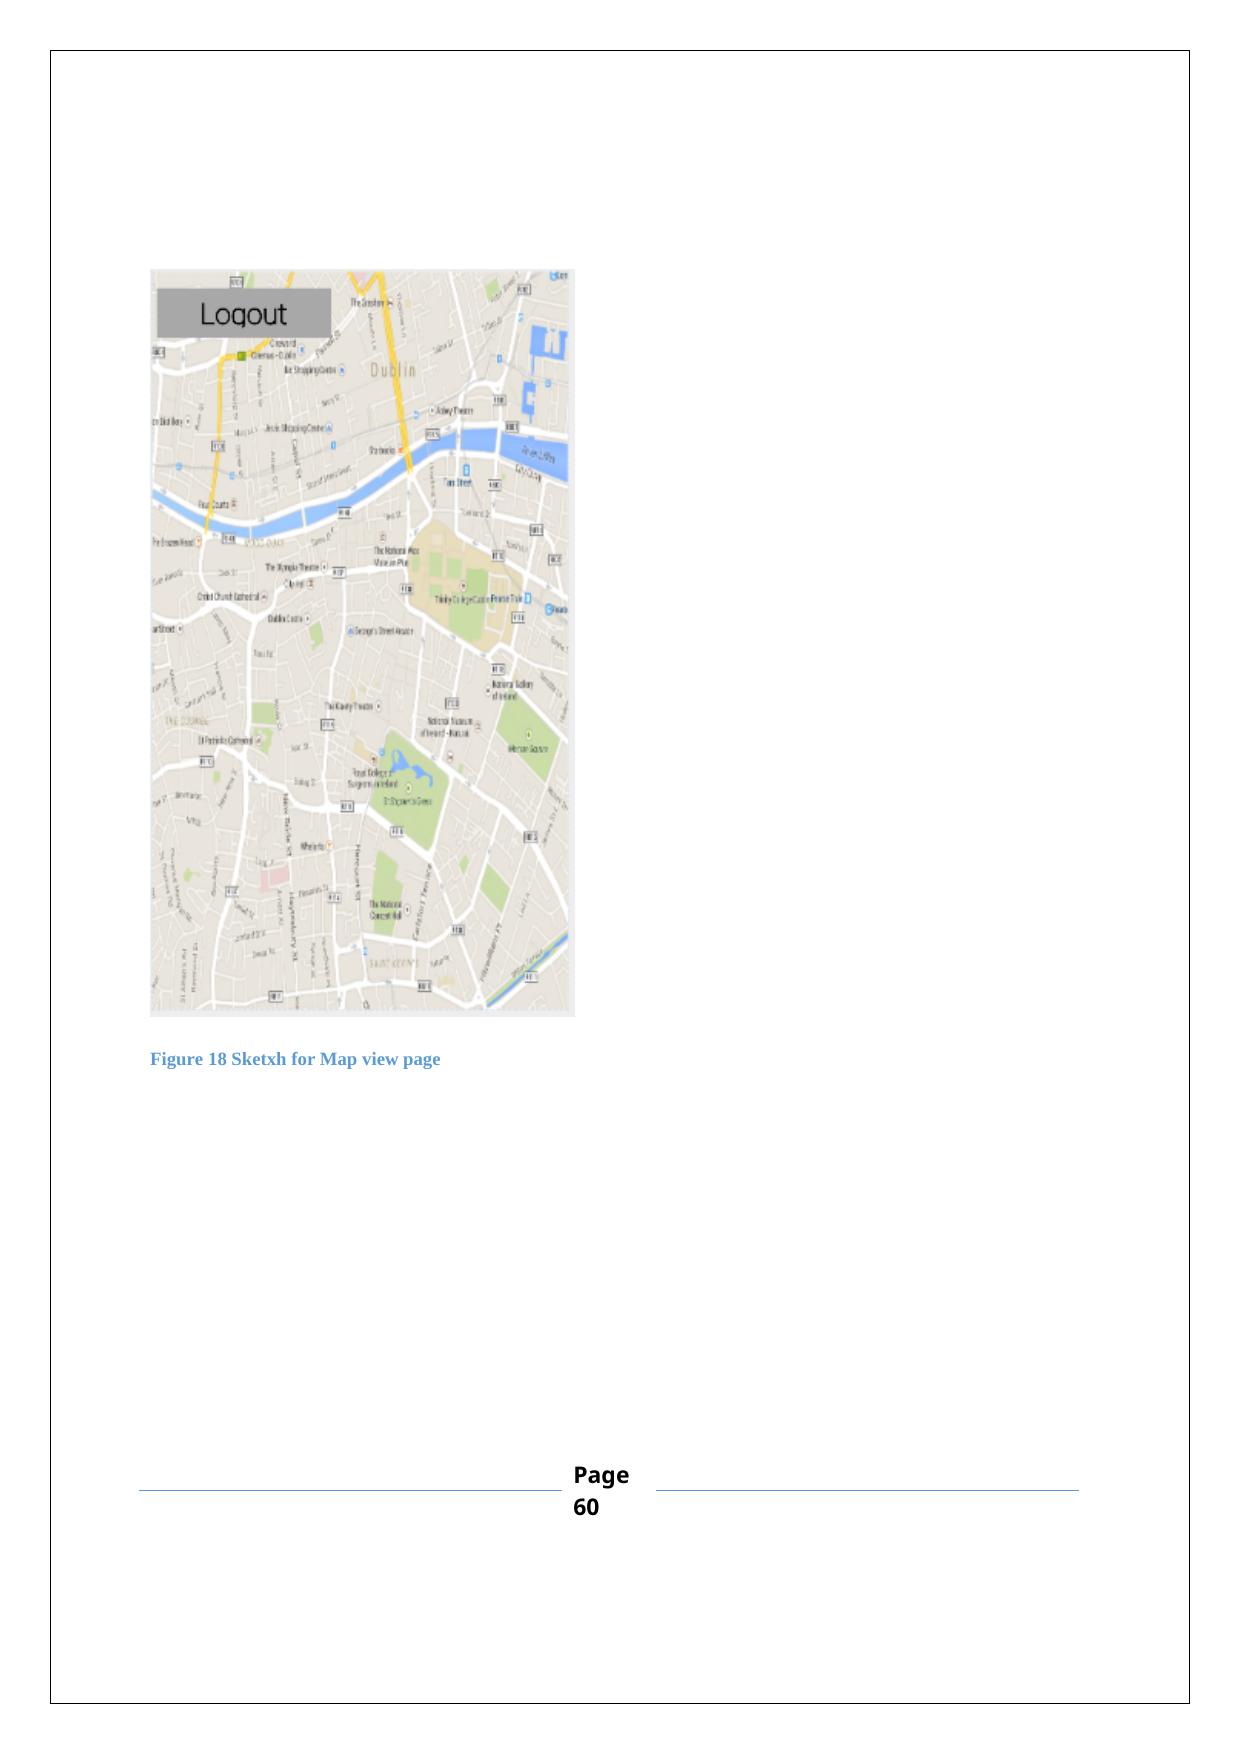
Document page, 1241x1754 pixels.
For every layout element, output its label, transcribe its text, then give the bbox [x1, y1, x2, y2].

picture [150, 269, 575, 1017]
text Figure 18 Sketxh for Map view page [150, 1048, 1090, 1069]
